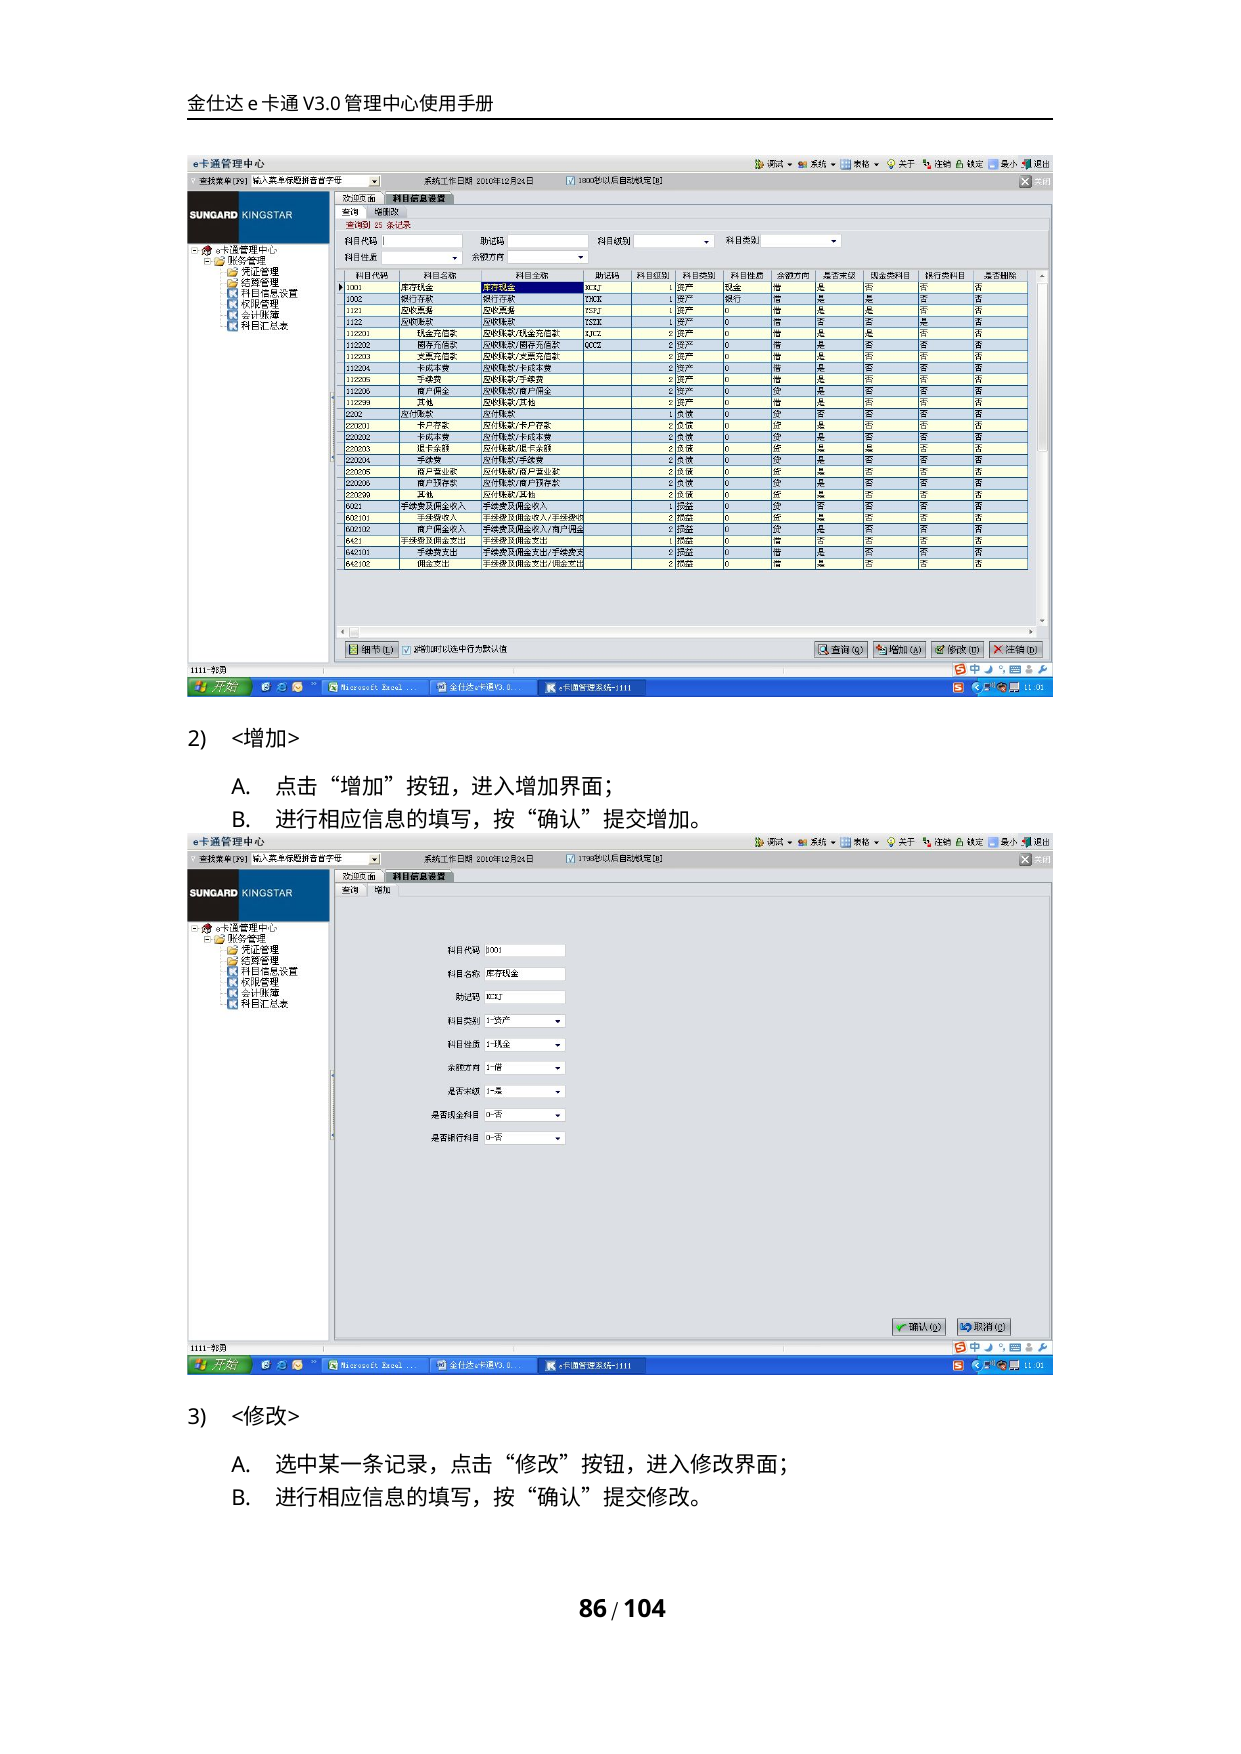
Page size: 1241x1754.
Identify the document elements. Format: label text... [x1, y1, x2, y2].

list 点击“增加”按钮，进入增加界面； [231, 769, 1053, 801]
list 进行相应信息的填写，按“确认”提交修改。 [231, 1479, 1053, 1512]
list <修改> [187, 1399, 1053, 1431]
picture [187, 155, 1053, 697]
list <增加> [187, 721, 1053, 753]
list 进行相应信息的填写，按“确认”提交增加。 [231, 801, 1053, 833]
picture [187, 833, 1053, 1375]
list 选中某一条记录，点击“修改”按钮，进入修改界面； [231, 1447, 1053, 1479]
